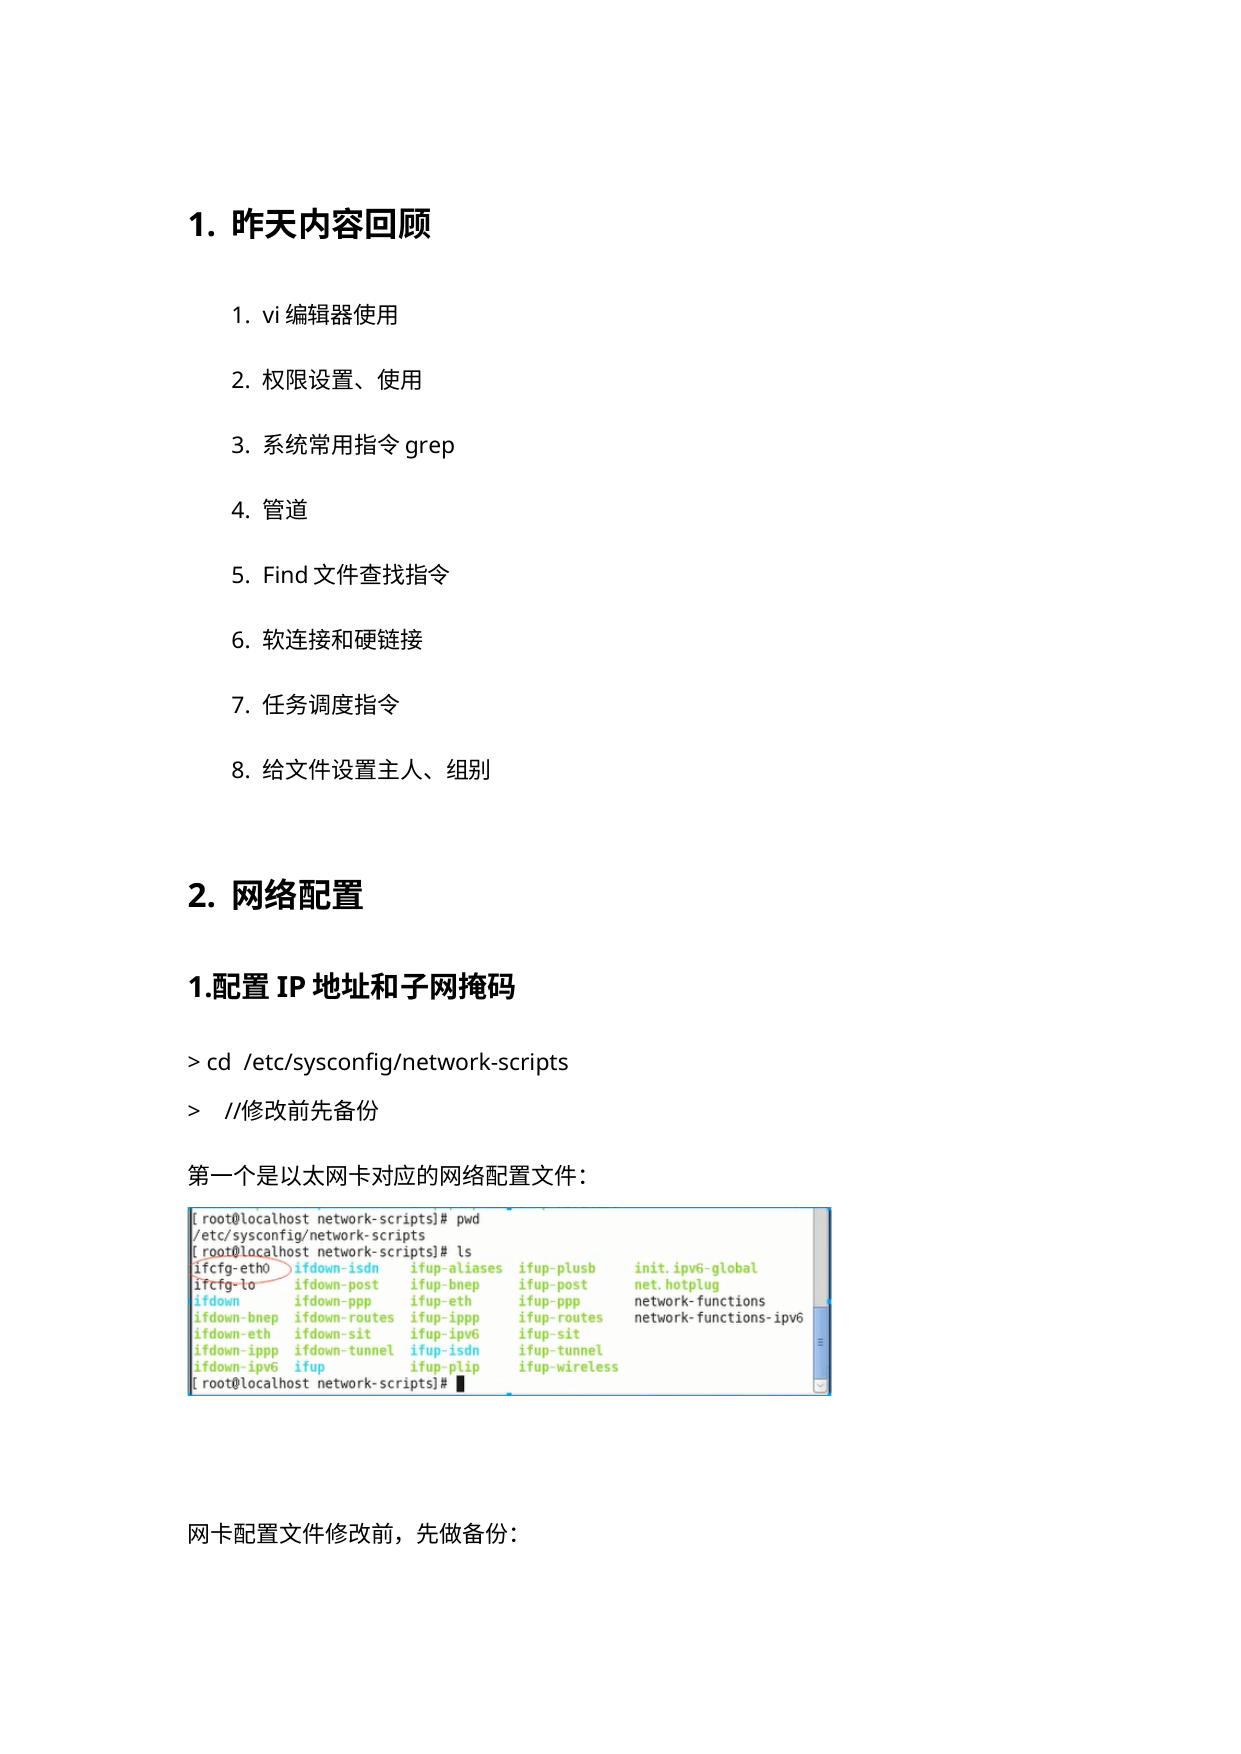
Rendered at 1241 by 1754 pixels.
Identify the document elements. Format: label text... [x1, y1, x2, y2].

picture [187, 1207, 832, 1396]
list 网络配置 [187, 861, 1053, 926]
text 1.配置IP地址和子网掩码 [187, 953, 1053, 1018]
list 给文件设置主人、组别 [187, 736, 1053, 801]
list 任务调度指令 [187, 671, 1053, 736]
list 权限设置、使用 [187, 346, 1053, 411]
list 系统常用指令grep [187, 411, 1053, 476]
list 管道 [187, 476, 1053, 541]
list vi编辑器使用 [187, 281, 1053, 346]
text 网卡配置文件修改前，先做备份： [187, 1500, 1053, 1565]
text > cd /etc/sysconfig/network-scripts [187, 1045, 1053, 1077]
text > //修改前先备份 [187, 1077, 1053, 1142]
list 昨天内容回顾 [187, 189, 1053, 254]
text 第一个是以太网卡对应的网络配置文件： [187, 1142, 1053, 1207]
list Find文件查找指令 [187, 541, 1053, 606]
list 软连接和硬链接 [187, 606, 1053, 671]
